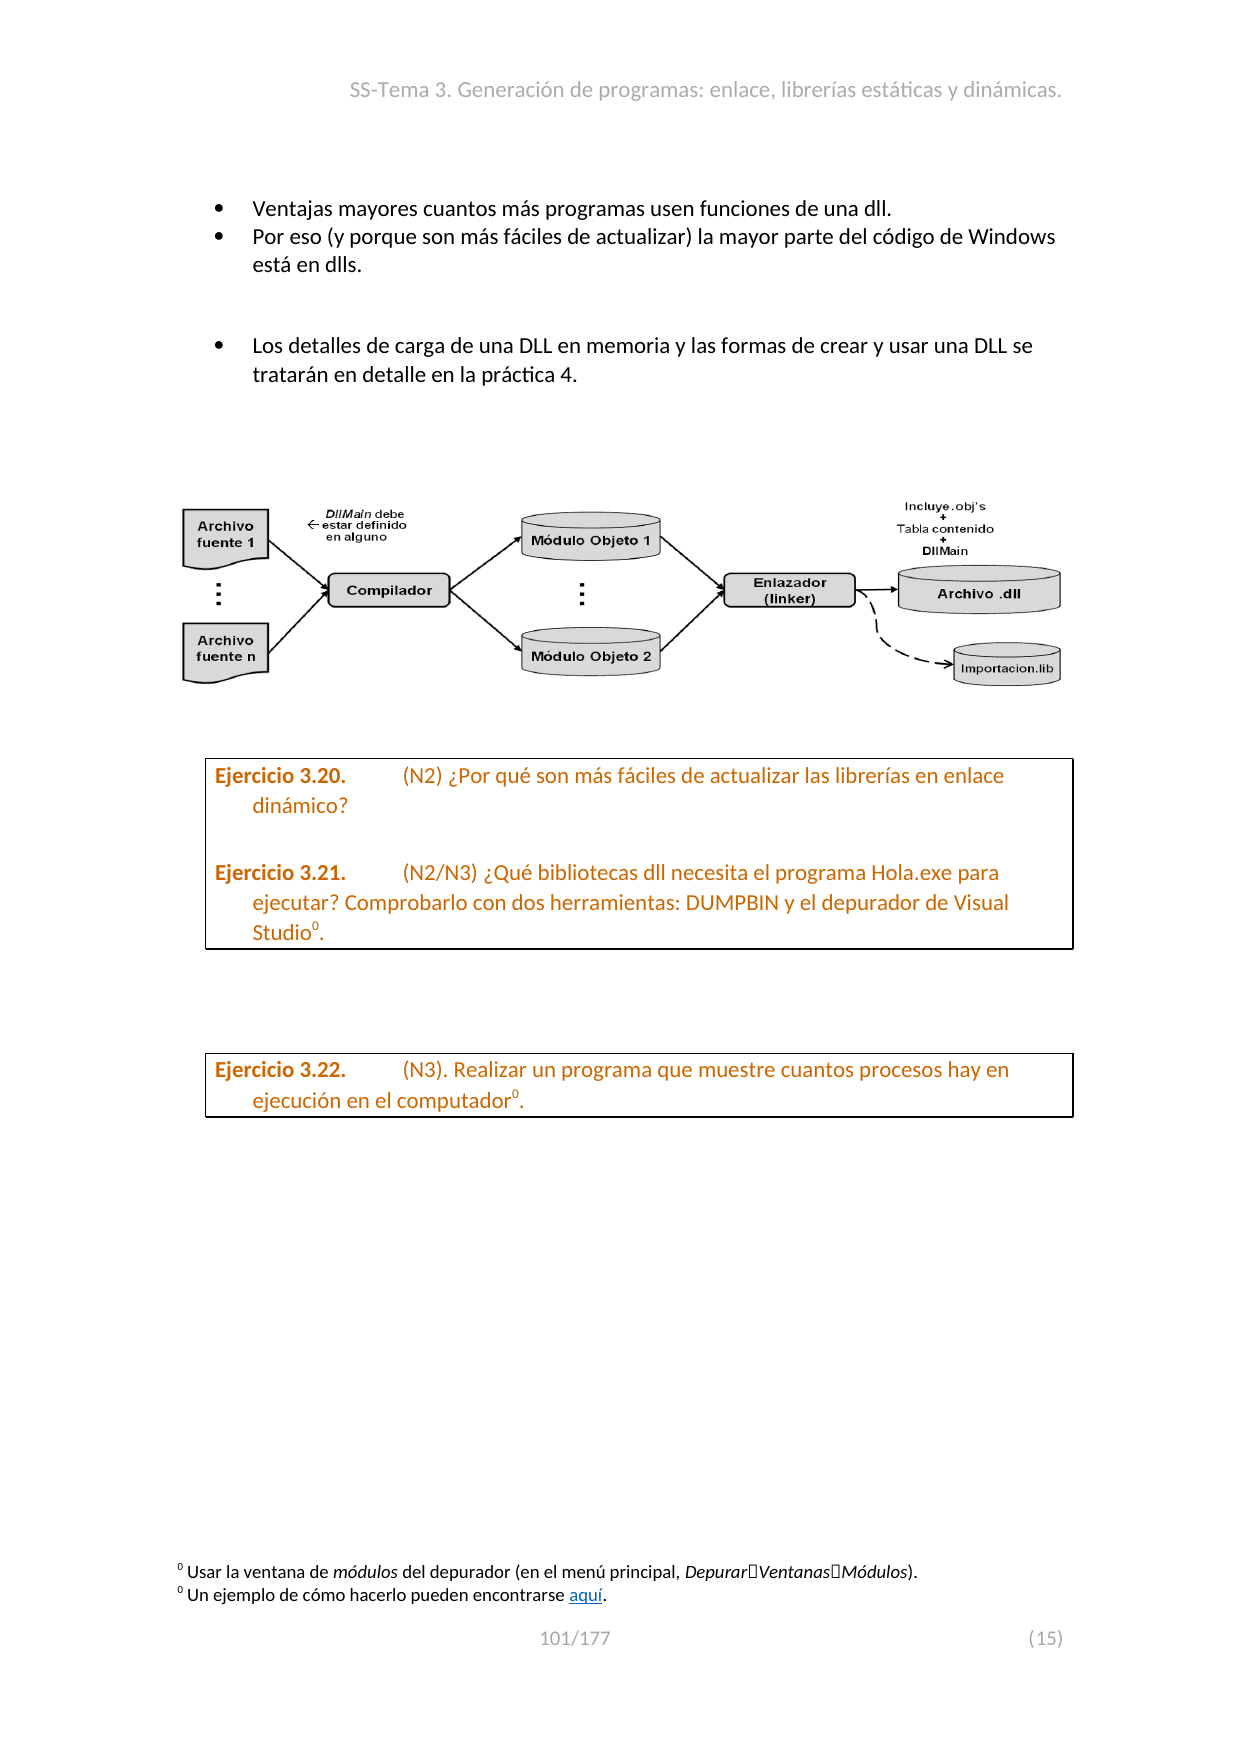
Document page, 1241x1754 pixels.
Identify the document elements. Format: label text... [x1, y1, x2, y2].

text (N2) ¿Por qué son más fáciles de actualizar las librerías en enlace dinámico? [206, 759, 1072, 849]
picture [177, 487, 1065, 692]
text (N3). Realizar un programa que muestre cuantos procesos hay en ejecución en el computador. [206, 1054, 1072, 1116]
text Ventajas mayores cuantos más programas usen funciones de una dll. [215, 194, 1063, 222]
text Los detalles de carga de una DLL en memoria y las formas de crear y usar una DLL se tratarán en detalle en la práctica 4. [215, 332, 1063, 388]
text Por eso (y porque son más fáciles de actualizar) la mayor parte del código de Windows está en dlls. [215, 222, 1063, 278]
text (N2/N3) ¿Qué bibliotecas dll necesita el programa Hola.exe para ejecutar? Comprobarlo con dos herramientas: DUMPBIN y el depurador de Visual Studio. [206, 854, 1072, 948]
